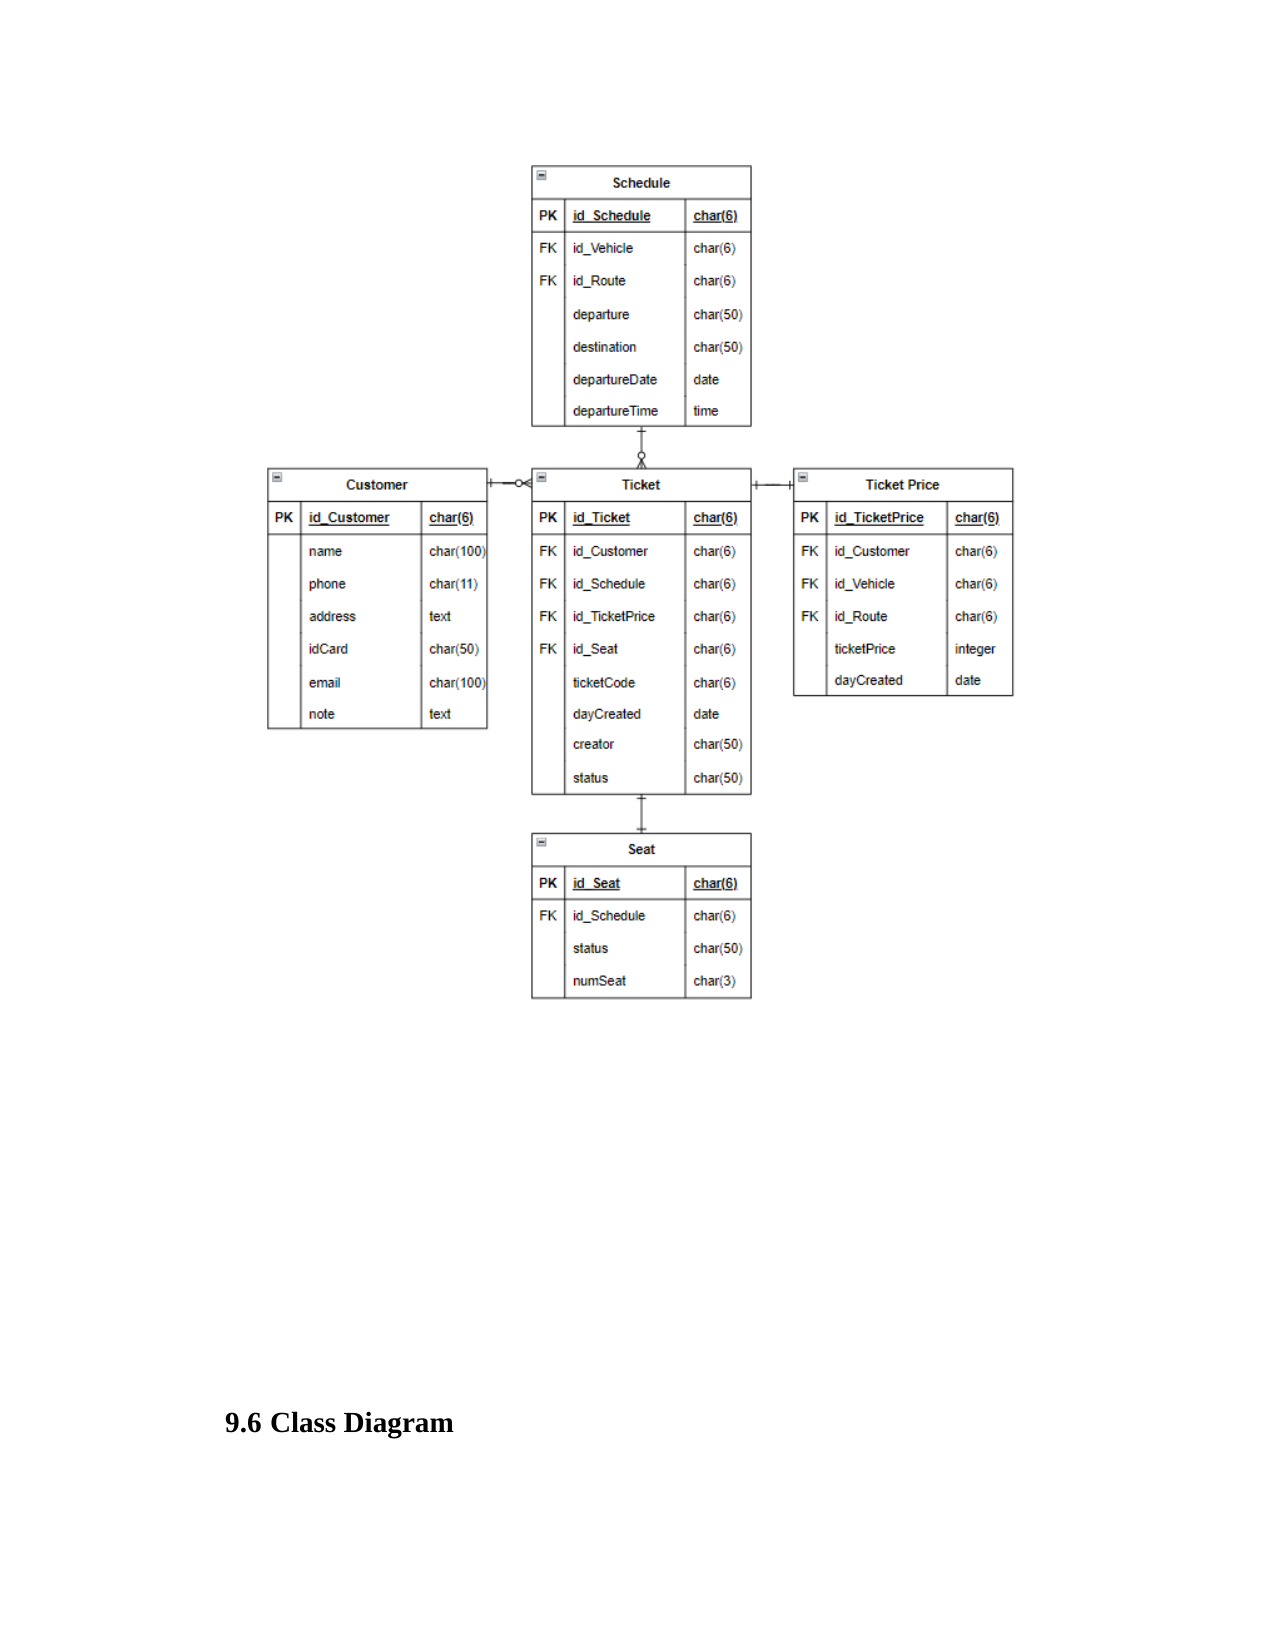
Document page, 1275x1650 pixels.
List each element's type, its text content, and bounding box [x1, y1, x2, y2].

picture [241, 150, 1036, 1017]
list Class Diagram [225, 1405, 1125, 1438]
